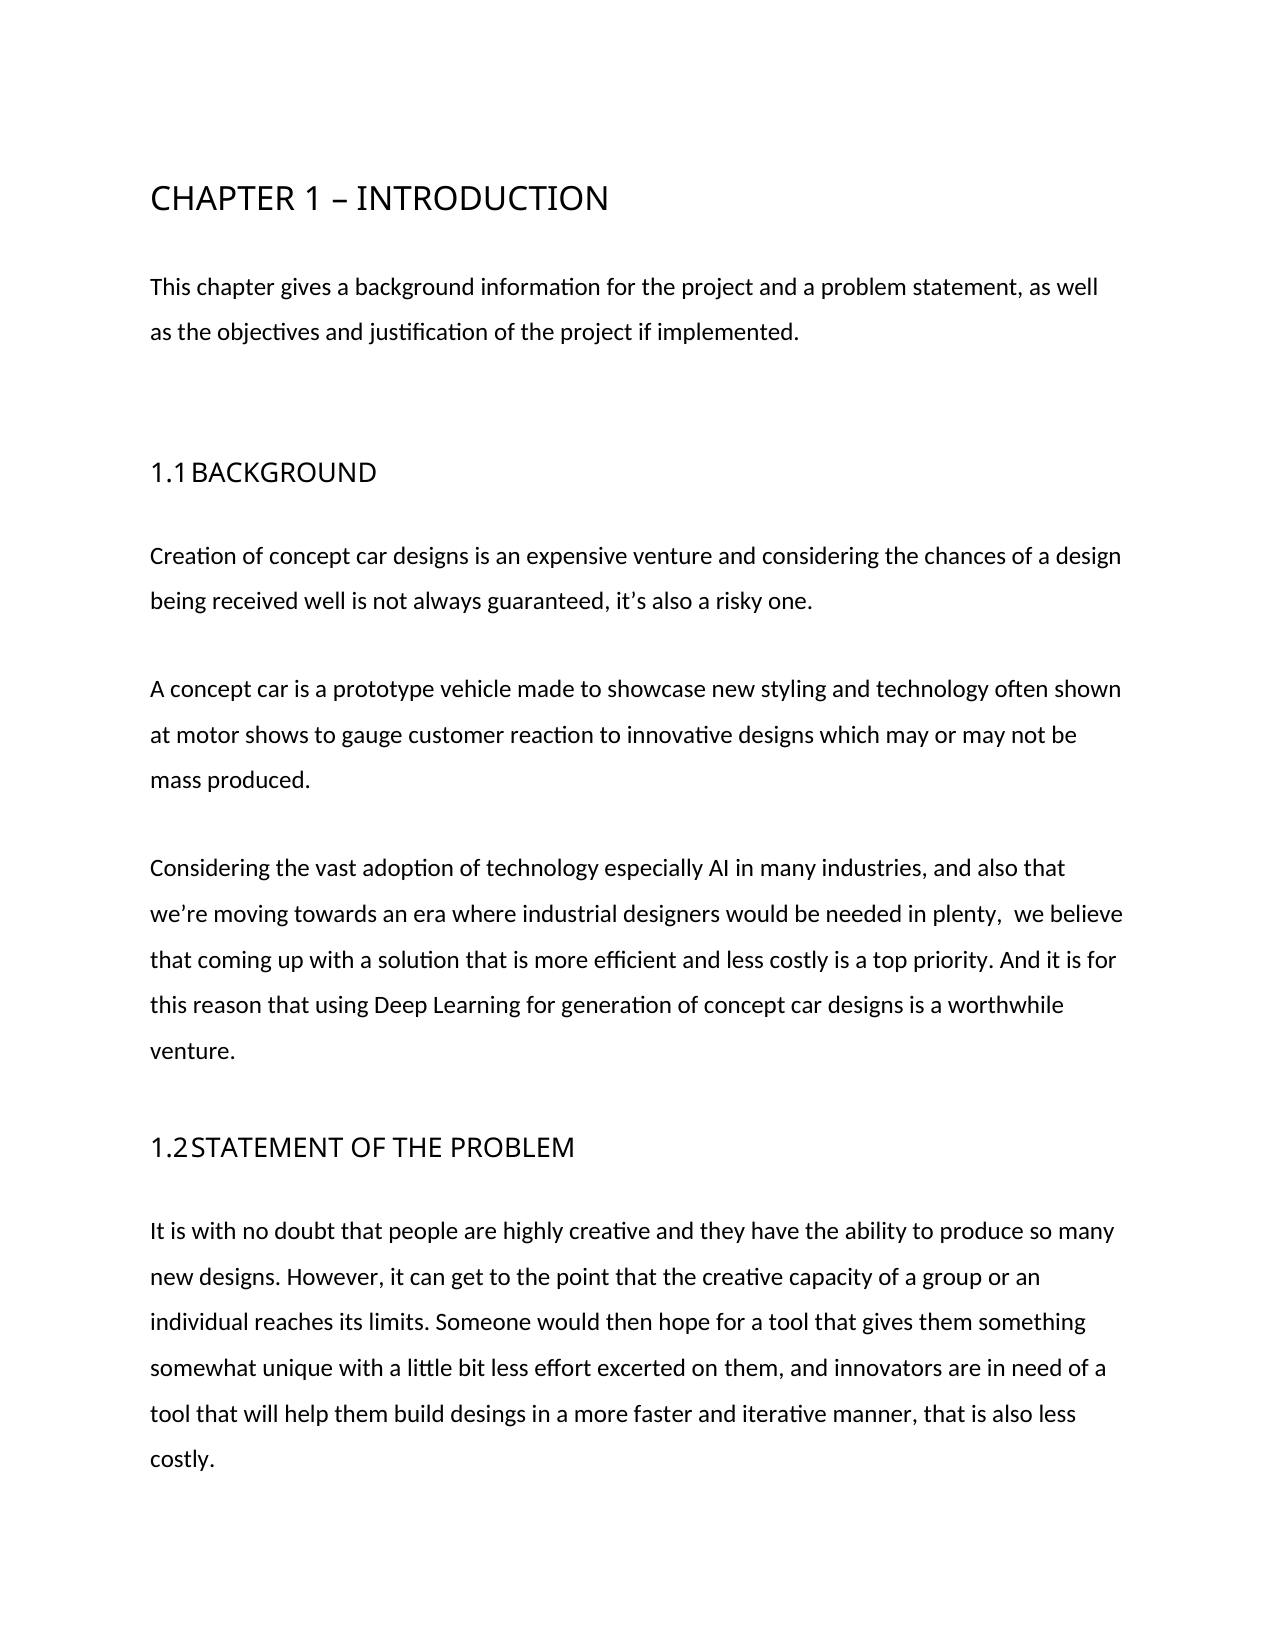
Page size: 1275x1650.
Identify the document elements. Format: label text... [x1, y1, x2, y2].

subtitle BACKGROUND [150, 453, 1125, 490]
text Considering the vast adoption of technology especially AI in many industries, and also that we’re moving towards an era where industrial designers would be needed in plenty, we believe that coming up with a solution that is more efficient and less costly is a top priority. And it is for this reason that using Deep Learning for generation of concept car designs is a worthwhile venture. [150, 852, 1125, 1066]
text Creation of concept car designs is an expensive venture and considering the chances of a design being received well is not always guaranteed, it’s also a risky one. [150, 540, 1125, 616]
text A concept car is a prototype vehicle made to showcase new styling and technology often shown at motor shows to gauge customer reaction to innovative designs which may or may not be mass produced. [150, 673, 1125, 795]
text It is with no doubt that people are highly creative and they have the ability to produce so many new designs. However, it can get to the point that the creative capacity of a group or an individual reaches its limits. Someone would then hope for a tool that gives them something somewhat unique with a little bit less effort excerted on them, and innovators are in need of a tool that will help them build desings in a more faster and iterative manner, that is also less costly. [150, 1215, 1125, 1474]
text This chapter gives a background information for the project and a problem statement, as well as the objectives and justification of the project if implemented. [150, 271, 1125, 347]
subtitle STATEMENT OF THE PROBLEM [150, 1128, 1125, 1165]
subtitle CHAPTER 1 – INTRODUCTION [150, 175, 1125, 220]
